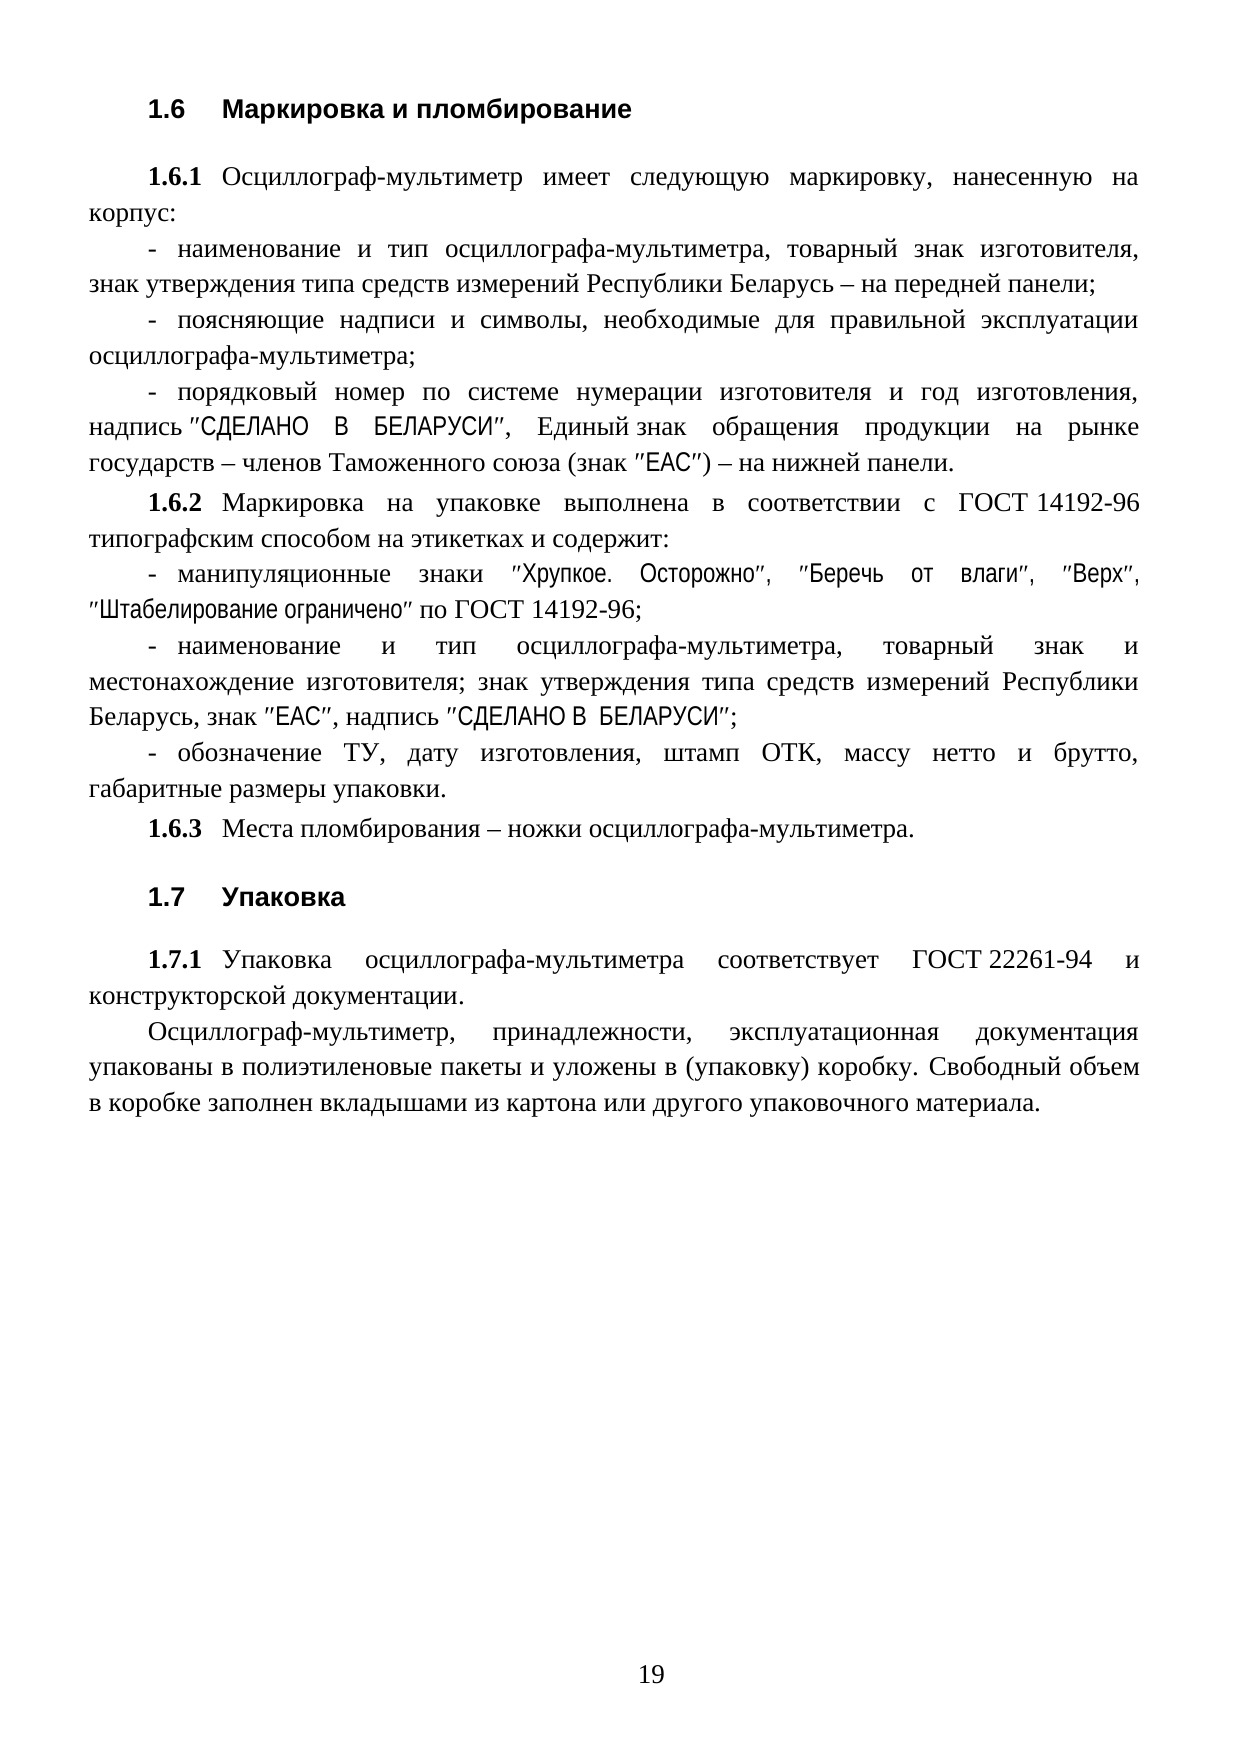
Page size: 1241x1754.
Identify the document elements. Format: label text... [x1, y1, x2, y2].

text - обозначение ТУ, дату изготовления, штамп ОТК, массу нетто и брутто, габаритные размеры упаковки. [89, 736, 1140, 803]
text 1.6.1 Осциллограф-мультиметр имеет следующую маркировку, нанесенную на корпус: [89, 160, 1140, 227]
text 1.6.3 Места пломбирования – ножки осциллографа-мультиметра. [89, 812, 1140, 843]
text 1.6.2 Маркировка на упаковке выполнена в соответствии с ГОСТ 14192-96 типографским способом на этикетках и содержит: [89, 486, 1140, 553]
text Осциллограф-мультиметр, принадлежности, эксплуатационная документация упакованы в полиэтиленовые пакеты и уложены в (упаковку) коробку. Свободный объем в коробке заполнен вкладышами из картона или другого упаковочного материала. [89, 1015, 1140, 1117]
text - наименование и тип осциллографа-мультиметра, товарный знак изготовителя, знак утверждения типа средств измерений Республики Беларусь – на передней панели; [89, 232, 1140, 299]
subtitle 1.7 Упаковка [148, 881, 1140, 912]
text - порядковый номер по системе нумерации изготовителя и год изготовления, надпись ″СДЕЛАНО В БЕЛАРУСИ″, Единый знак обращения продукции на рынке государств – членов Таможенного союза (знак ″ЕАС″) – на нижней панели. [89, 375, 1140, 477]
text - манипуляционные знаки ″Хрупкое. Осторожно″, ″Беречь от влаги″, ″Верх″, ″Штабелирование ограничено″ по ГОСТ 14192-96; [89, 558, 1140, 624]
text - наименование и тип осциллографа-мультиметра, товарный знак и местонахождение изготовителя; знак утверждения типа средств измерений Республики Беларусь, знак ″ЕАС″, надпись ″СДЕЛАНО В БЕЛАРУСИ″; [89, 629, 1140, 732]
subtitle 1.6 Маркировка и пломбирование [148, 93, 1140, 124]
text - поясняющие надписи и символы, необходимые для правильной эксплуатации осциллографа-мультиметра; [89, 303, 1140, 370]
text 1.7.1 Упаковка осциллографа-мультиметра соответствует ГОСТ 22261-94 и конструкторской документации. [89, 943, 1140, 1010]
